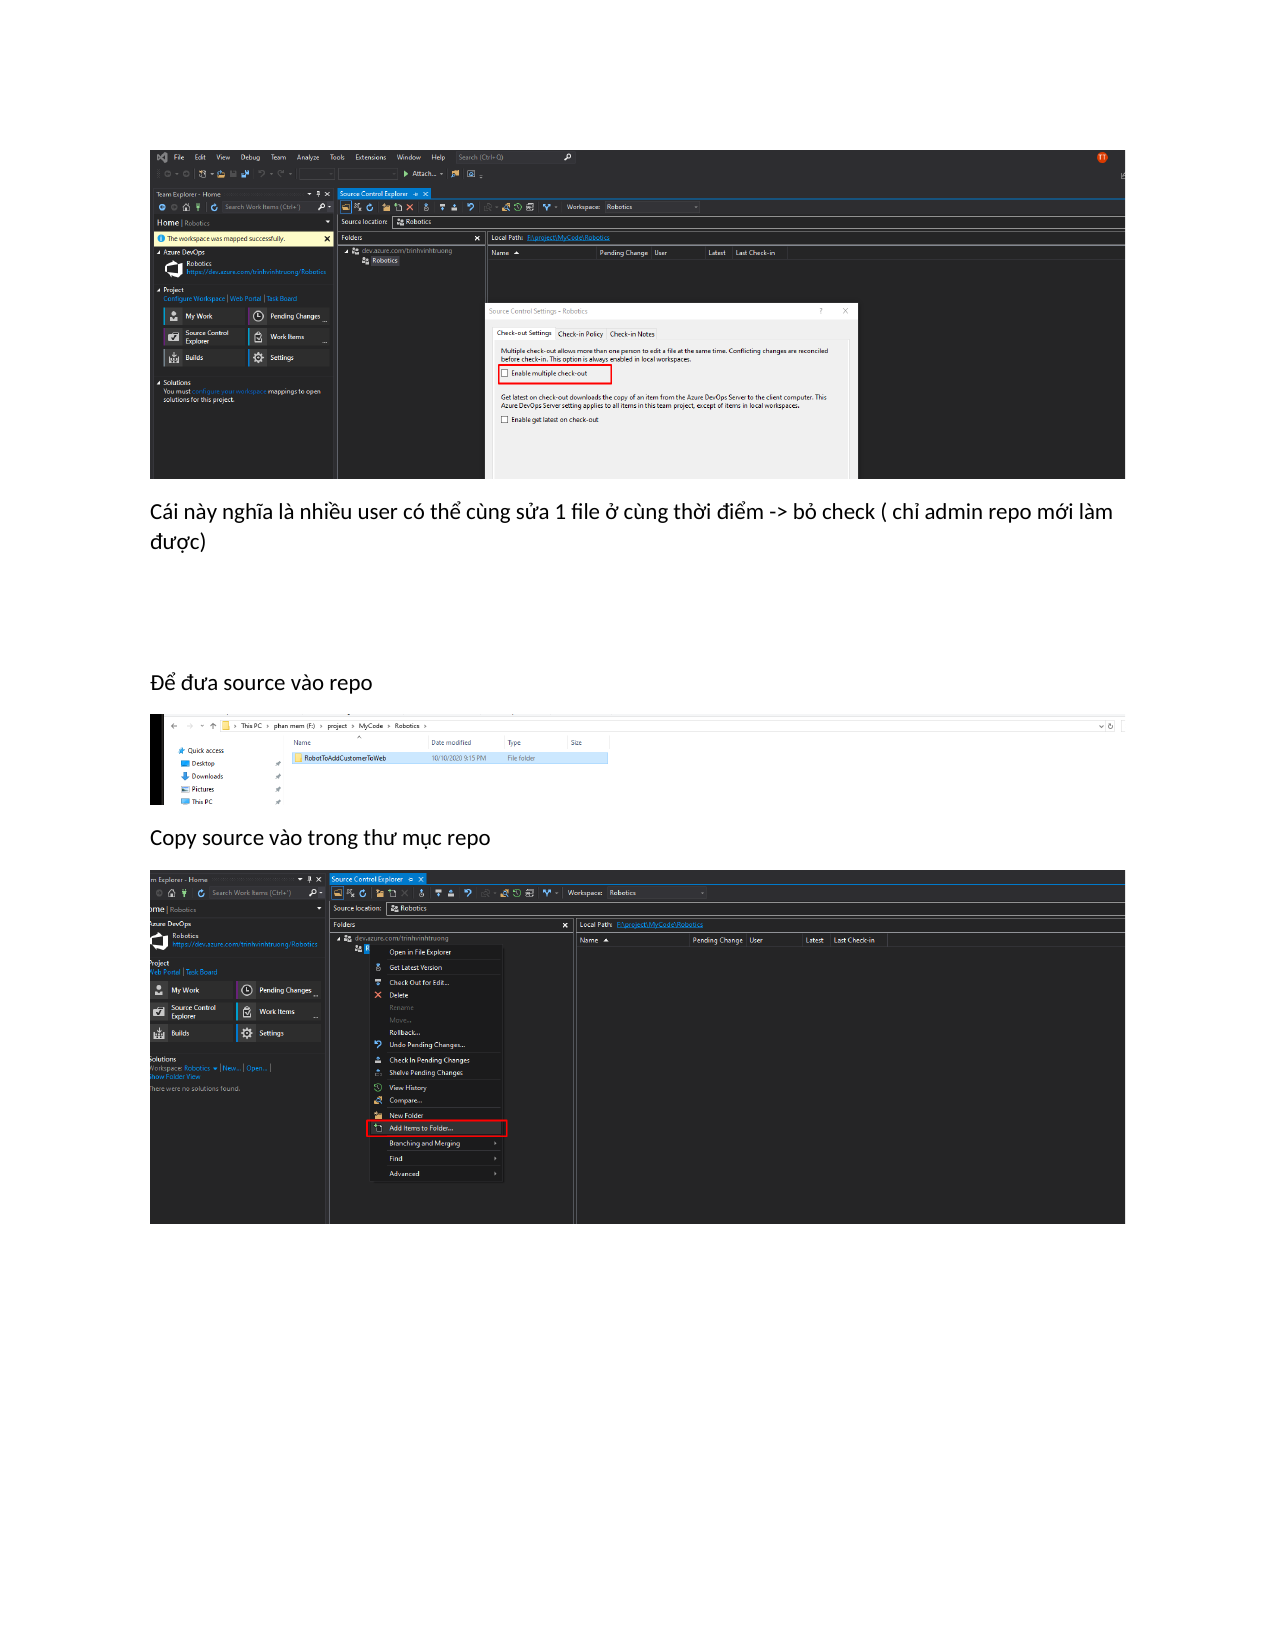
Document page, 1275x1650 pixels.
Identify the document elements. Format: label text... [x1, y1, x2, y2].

picture [150, 150, 1125, 479]
text Copy source vào trong thư mục repo [150, 823, 1125, 851]
text Để đưa source vào repo [150, 668, 1125, 696]
picture [150, 714, 1125, 805]
text Cái này nghĩa là nhiều user có thể cùng sửa 1 file ở cùng thời điểm -> bỏ check ( chỉ admin repo mới làm được) [150, 497, 1125, 555]
picture [150, 870, 1125, 1224]
